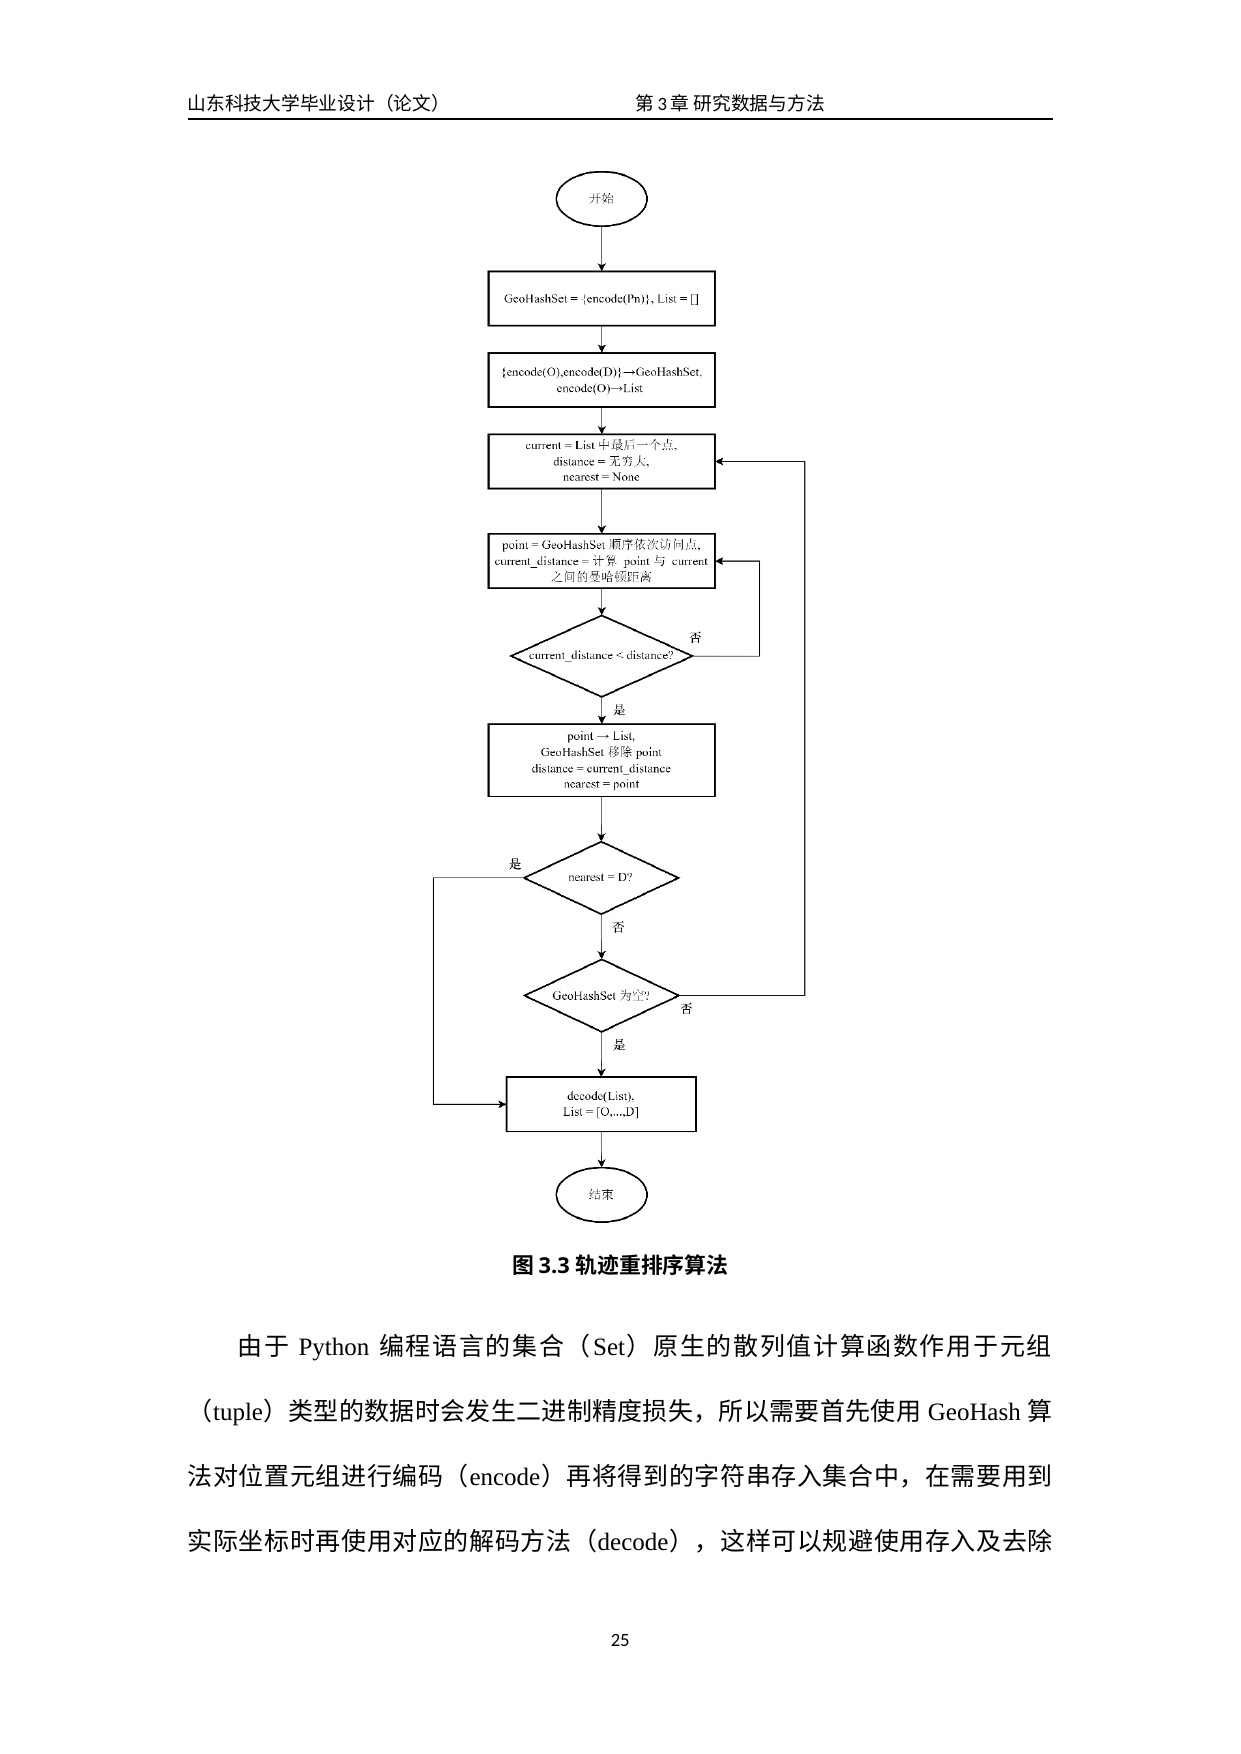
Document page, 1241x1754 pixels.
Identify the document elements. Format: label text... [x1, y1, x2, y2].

text 图3.3 轨迹重排序算法 [187, 1248, 1053, 1280]
picture [417, 162, 823, 1232]
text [187, 1312, 1053, 1572]
